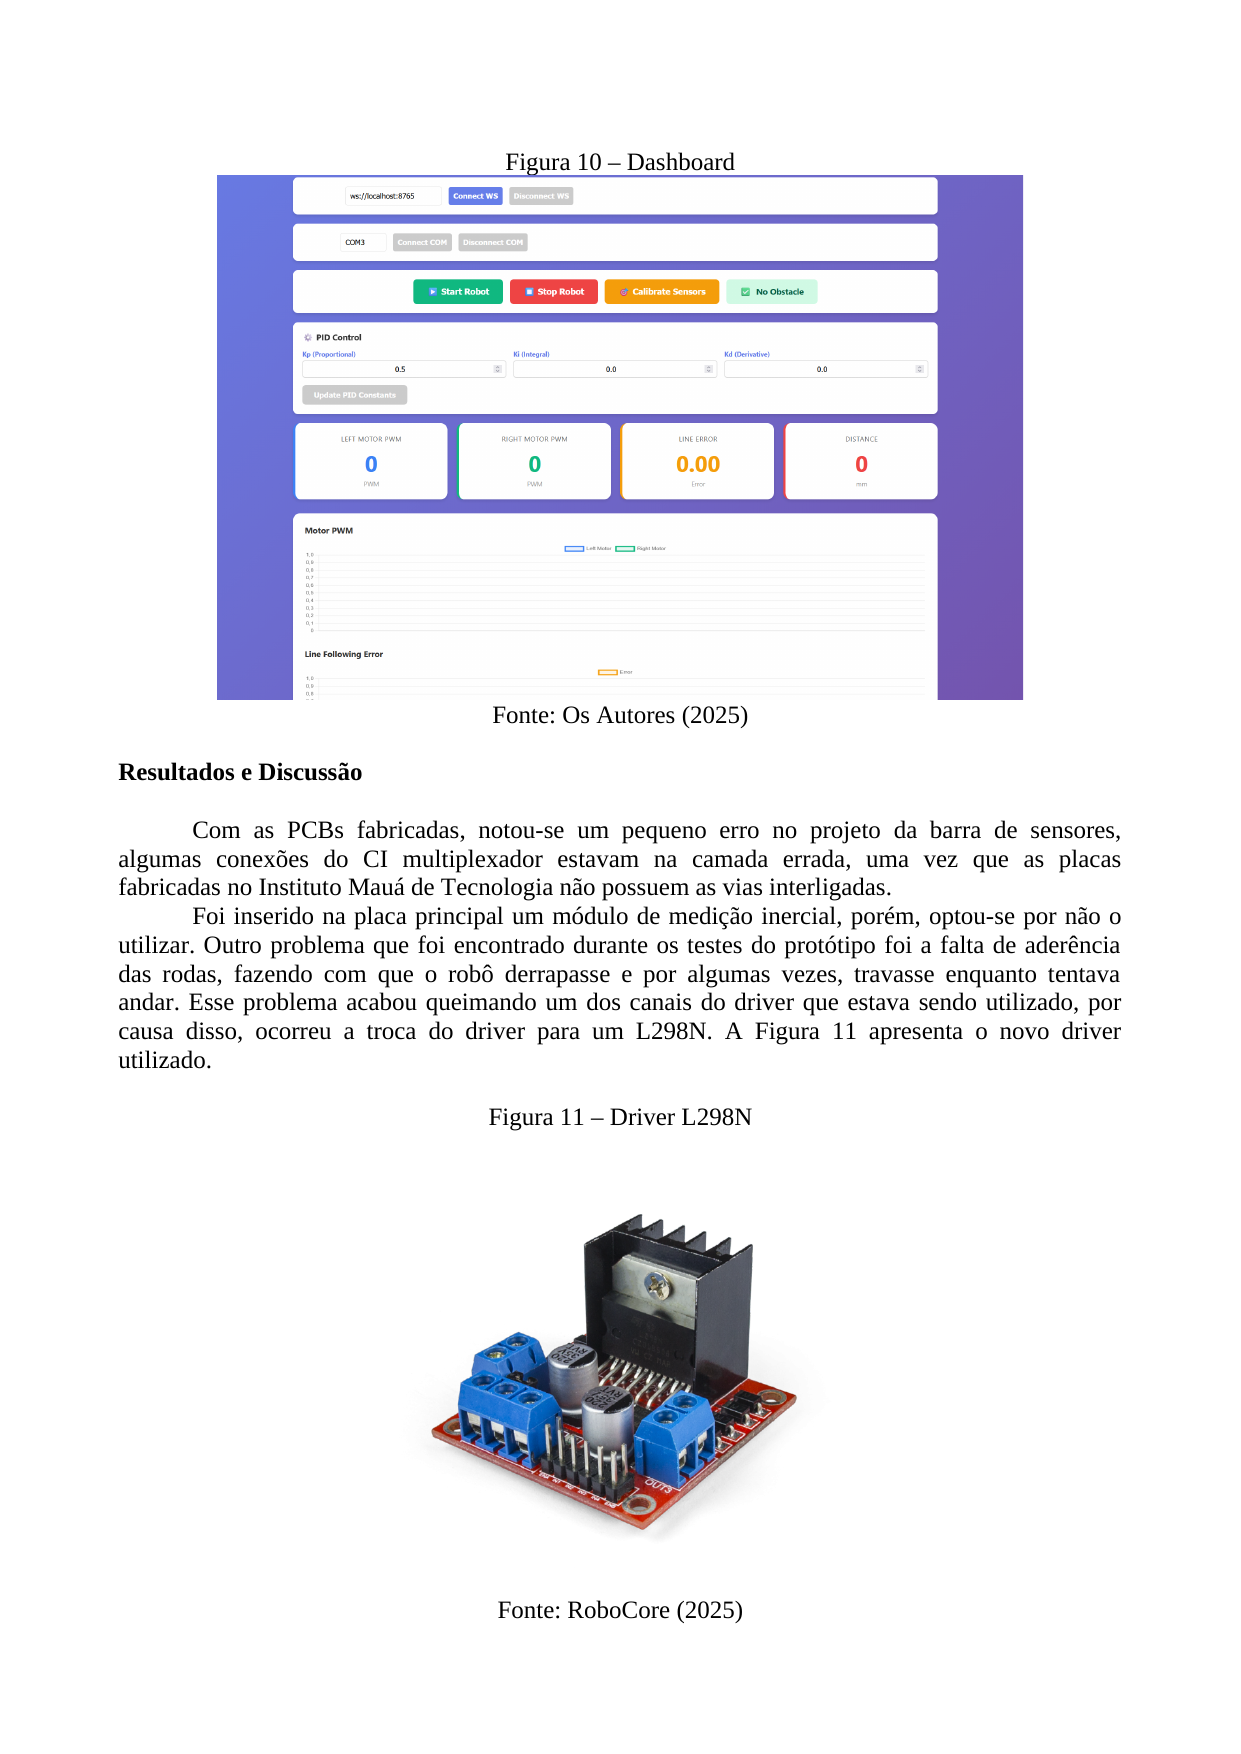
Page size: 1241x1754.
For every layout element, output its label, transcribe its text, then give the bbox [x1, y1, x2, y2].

text Figura 11 – Driver L298N [118, 1102, 1122, 1131]
text Foi inserido na placa principal um módulo de medição inercial, porém, optou-se por não o utilizar. Outro problema que foi encontrado durante os testes do protótipo foi a falta de aderência das rodas, fazendo com que o robô derrapasse e por algumas vezes, travasse enquanto tentava andar. Esse problema acabou queimando um dos canais do driver que estava sendo utilizado, por causa disso, ocorreu a troca do driver para um L298N. A Figura 11 apresenta o novo driver utilizado. [118, 901, 1122, 1074]
text Fonte: Os Autores (2025) [118, 700, 1122, 729]
picture [217, 175, 1024, 700]
text Figura 10 – Dashboard [118, 147, 1122, 176]
subtitle Resultados e Discussão [118, 757, 1122, 786]
text Fonte: RoboCore (2025) [118, 1596, 1122, 1624]
picture [388, 1131, 853, 1596]
text Com as PCBs fabricadas, notou-se um pequeno erro no projeto da barra de sensores, algumas conexões do CI multiplexador estavam na camada errada, uma vez que as placas fabricadas no Instituto Mauá de Tecnologia não possuem as vias interligadas. [118, 815, 1122, 901]
